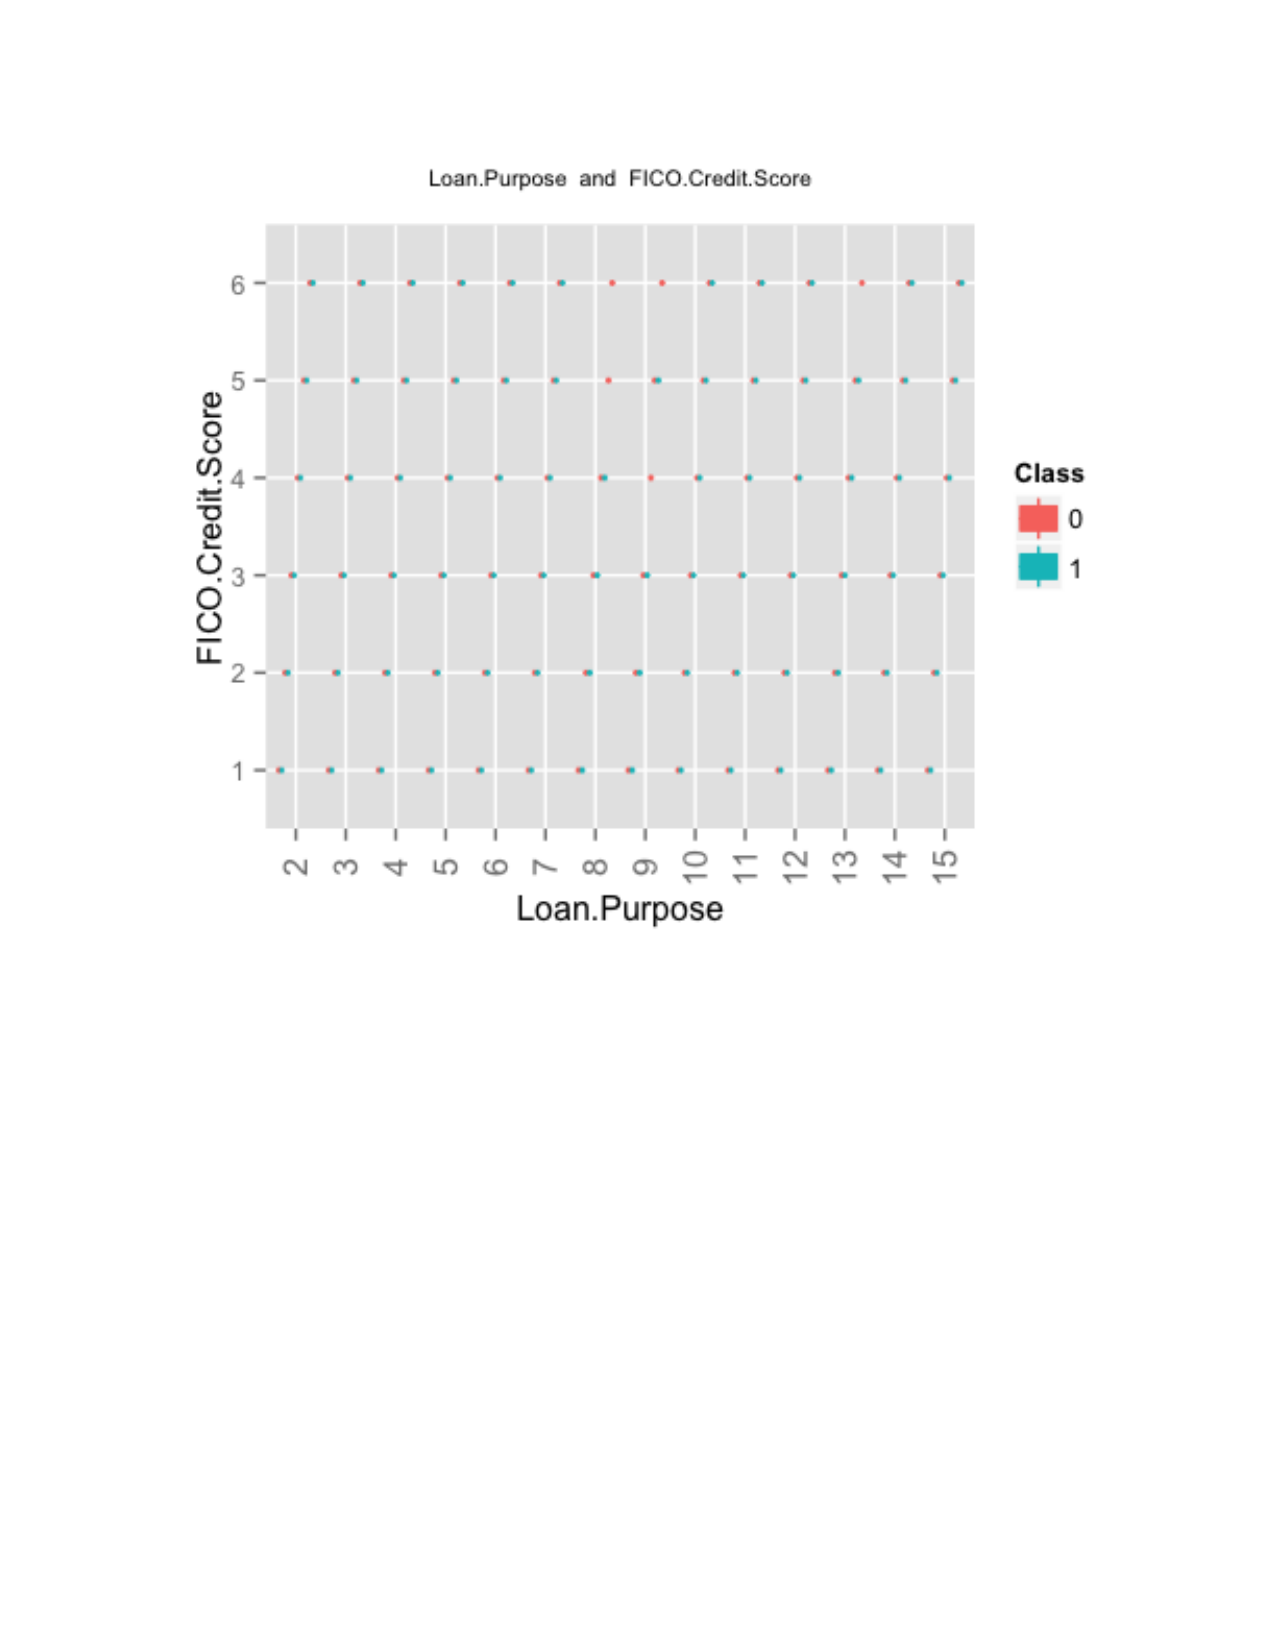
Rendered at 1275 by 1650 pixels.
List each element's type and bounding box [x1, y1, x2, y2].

picture [168, 150, 1169, 950]
